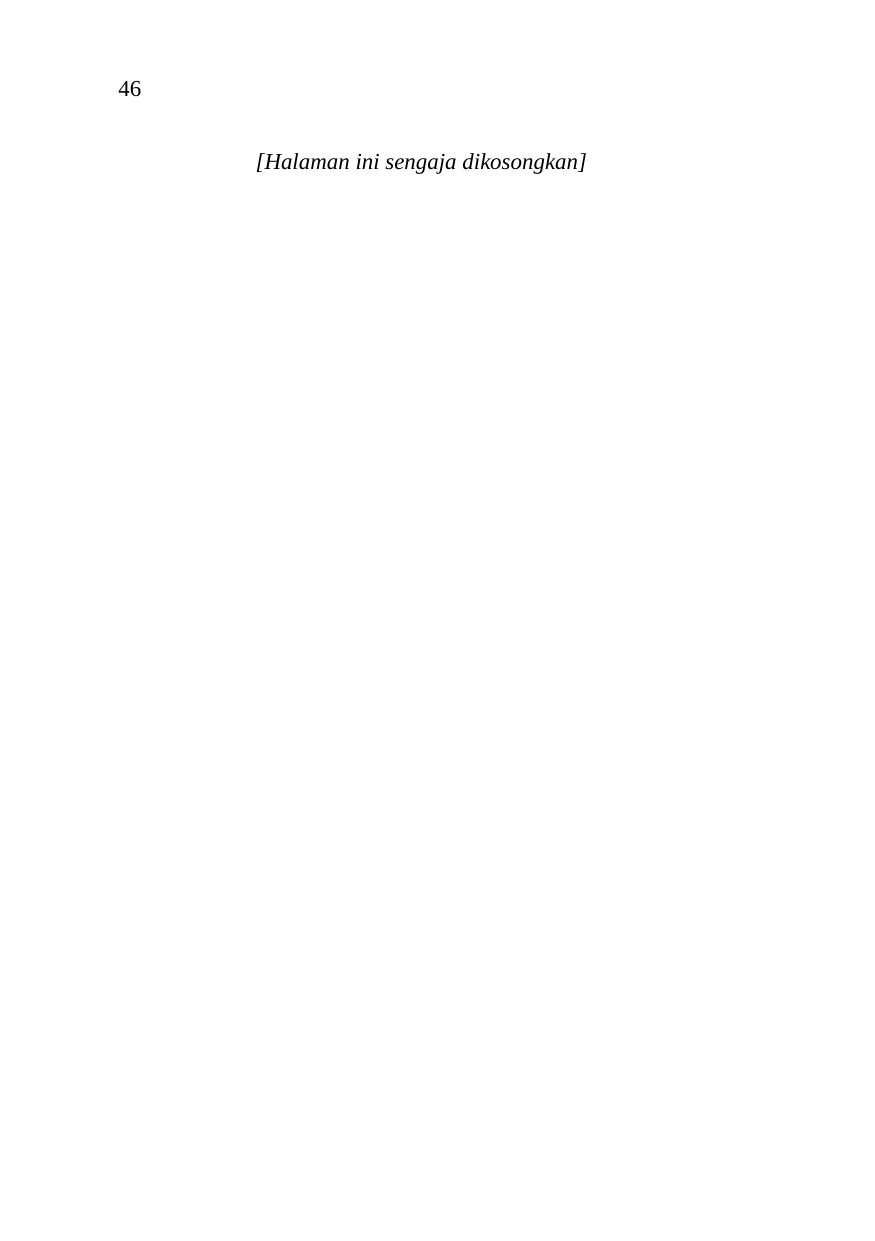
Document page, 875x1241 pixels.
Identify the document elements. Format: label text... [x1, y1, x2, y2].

text [Halaman ini sengaja dikosongkan] [118, 148, 726, 174]
